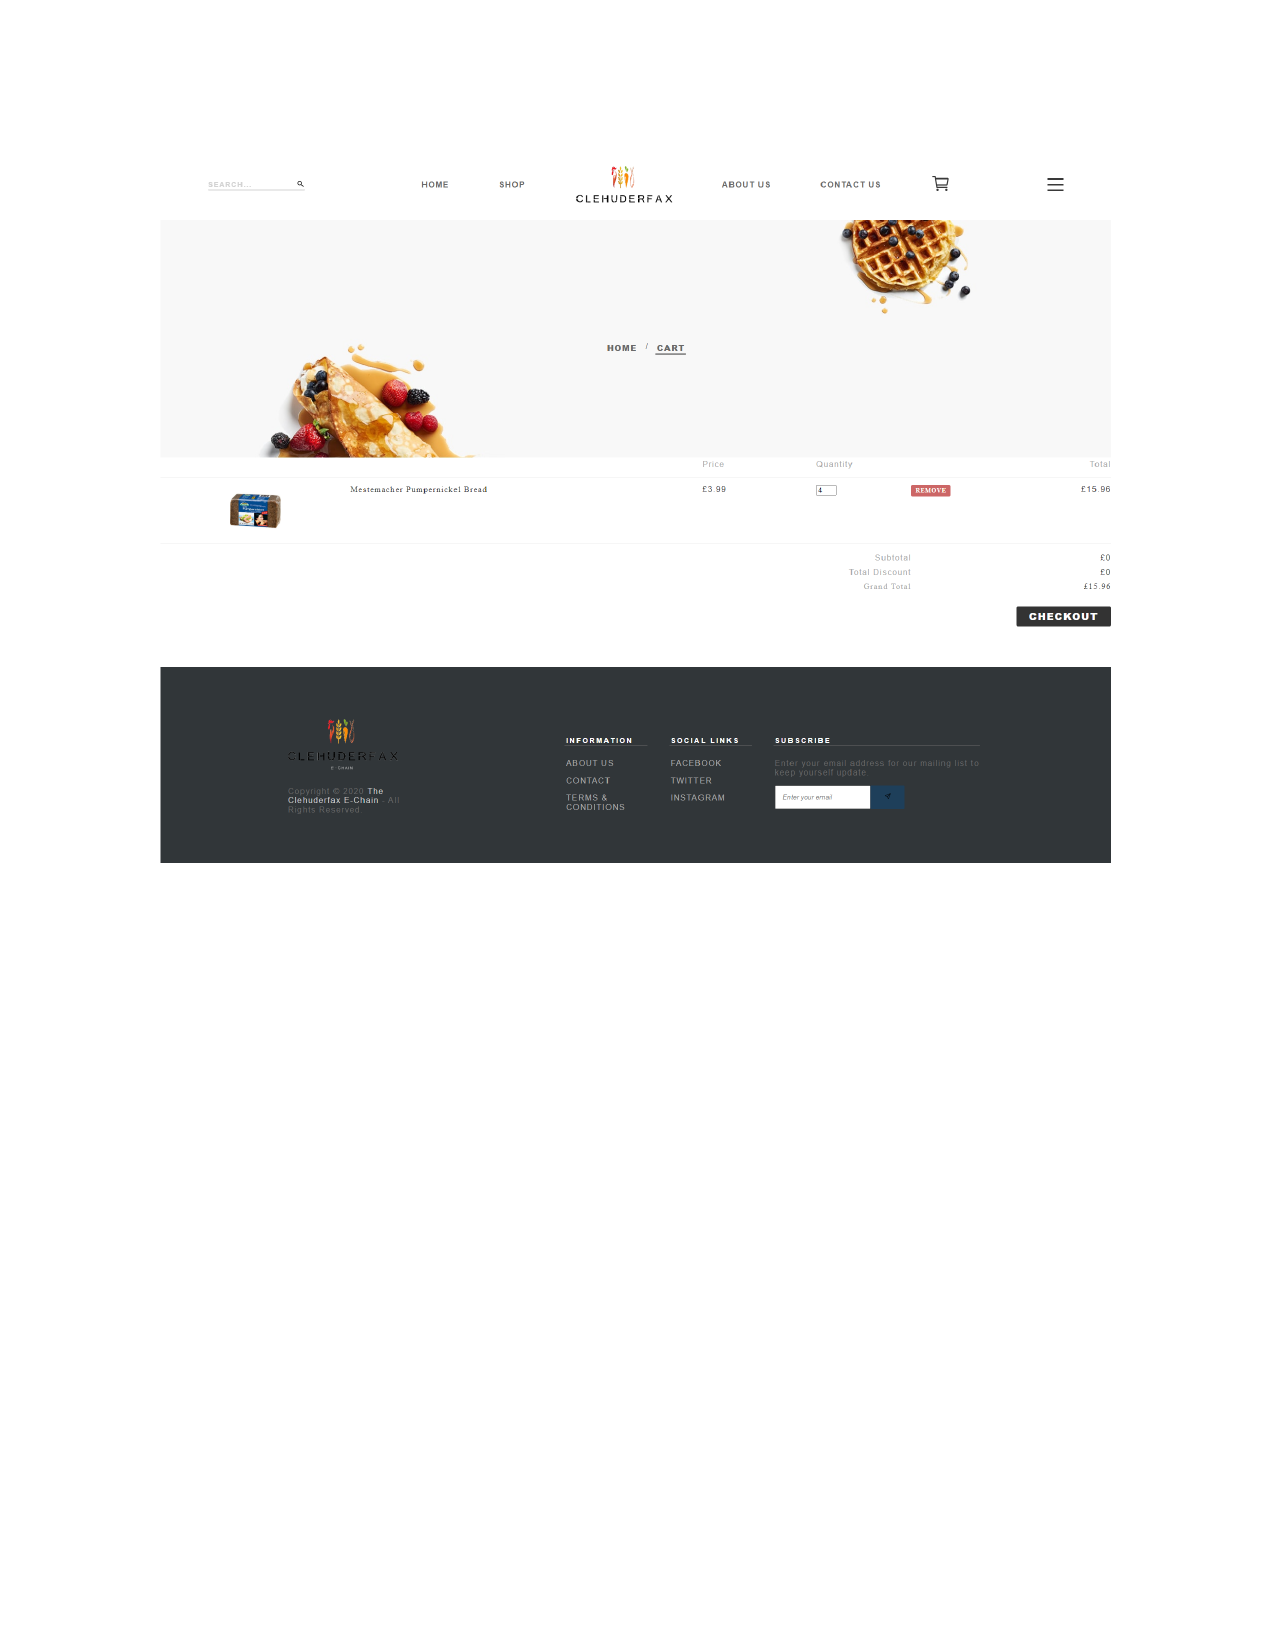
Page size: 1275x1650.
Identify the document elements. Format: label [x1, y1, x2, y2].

picture [150, 150, 1125, 863]
